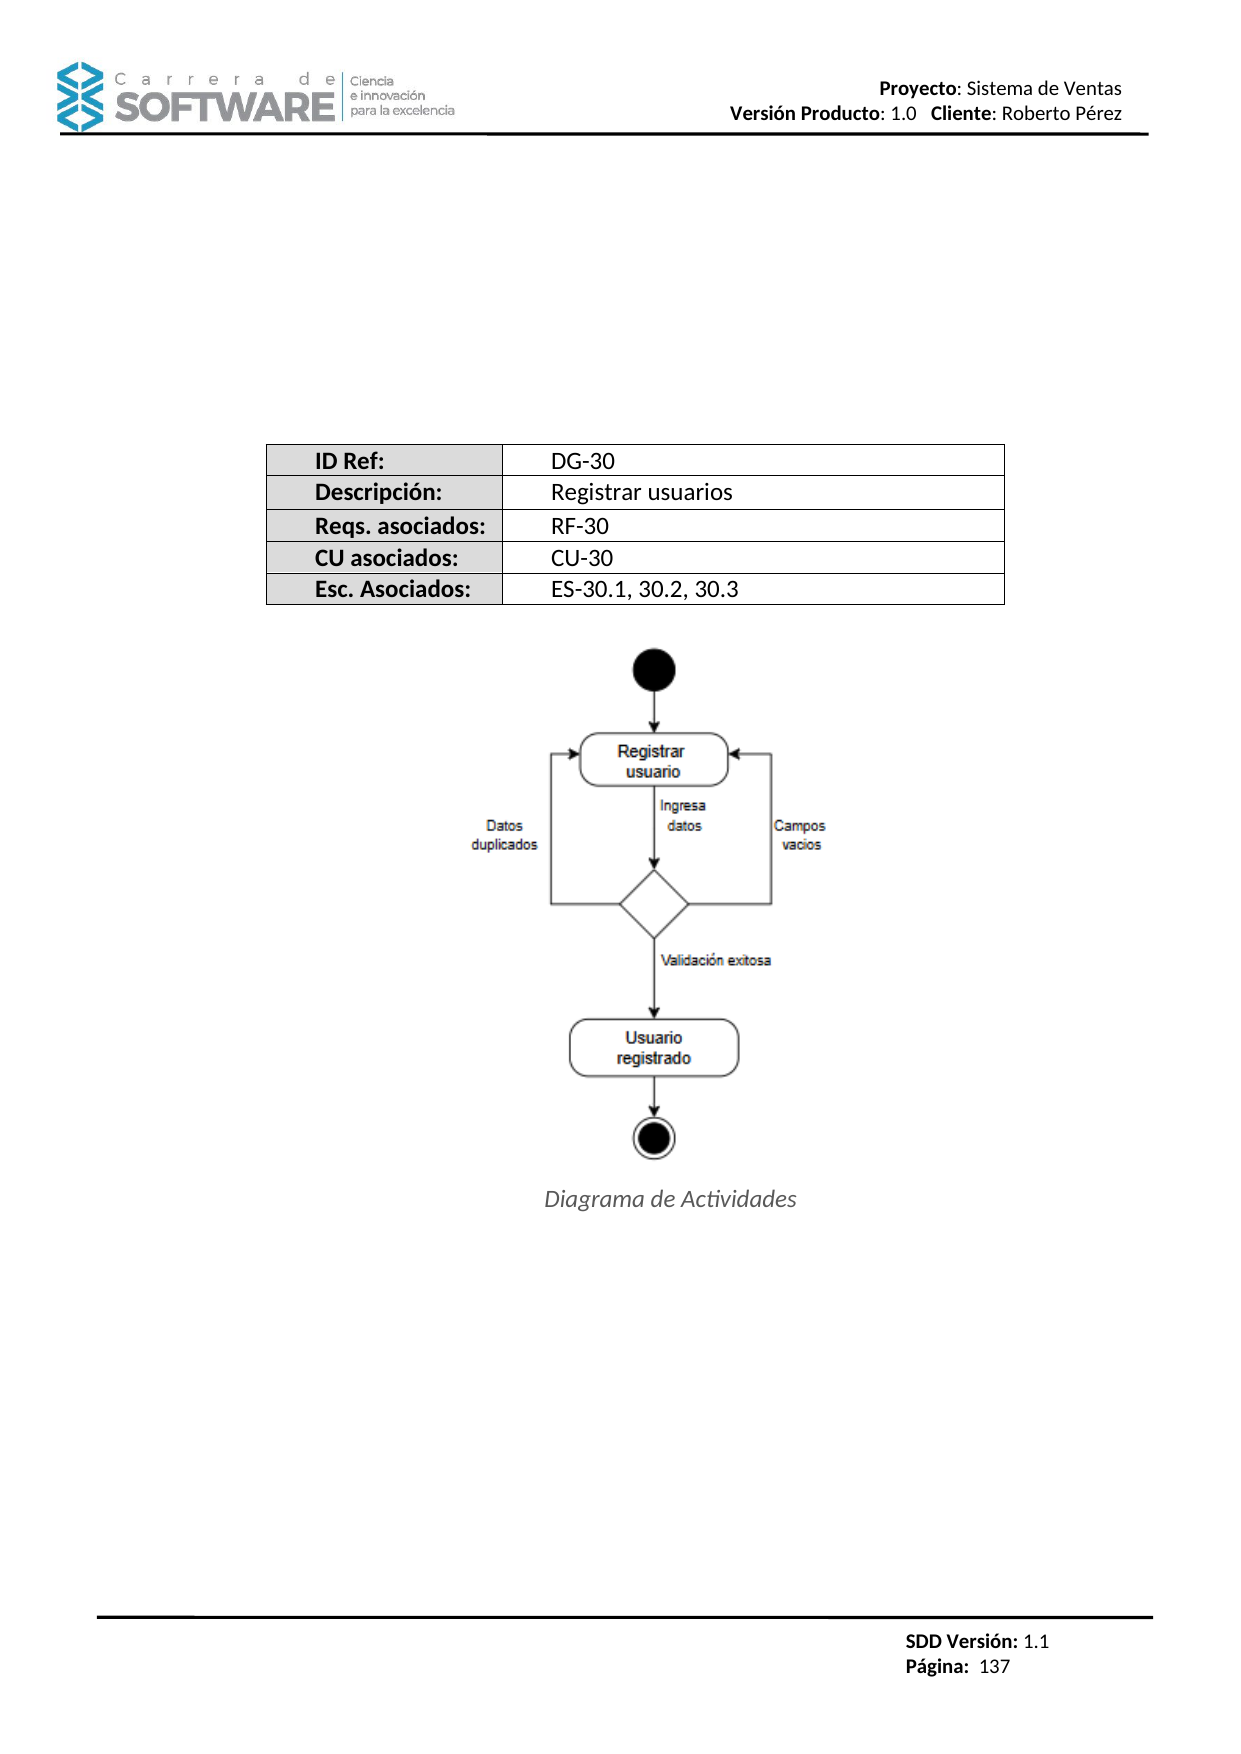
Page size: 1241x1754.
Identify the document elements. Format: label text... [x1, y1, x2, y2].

table_cell Descripción: [267, 476, 502, 509]
picture [460, 637, 843, 1166]
table_cell Reqs. asociados: [267, 510, 502, 541]
picture [46, 46, 461, 154]
table_cell Registrar usuarios [503, 476, 1004, 509]
table_header DG-30 [503, 445, 1004, 475]
table_header ID Ref: [267, 445, 502, 475]
text Diagrama de Actividades [222, 1183, 1122, 1213]
table_cell RF-30 [503, 510, 1004, 541]
table_cell Esc. Asociados: [267, 574, 502, 604]
table_cell CU asociados: [267, 542, 502, 572]
table_cell ES-30.1, 30.2, 30.3 [503, 574, 1004, 604]
table_cell CU-30 [503, 542, 1004, 572]
